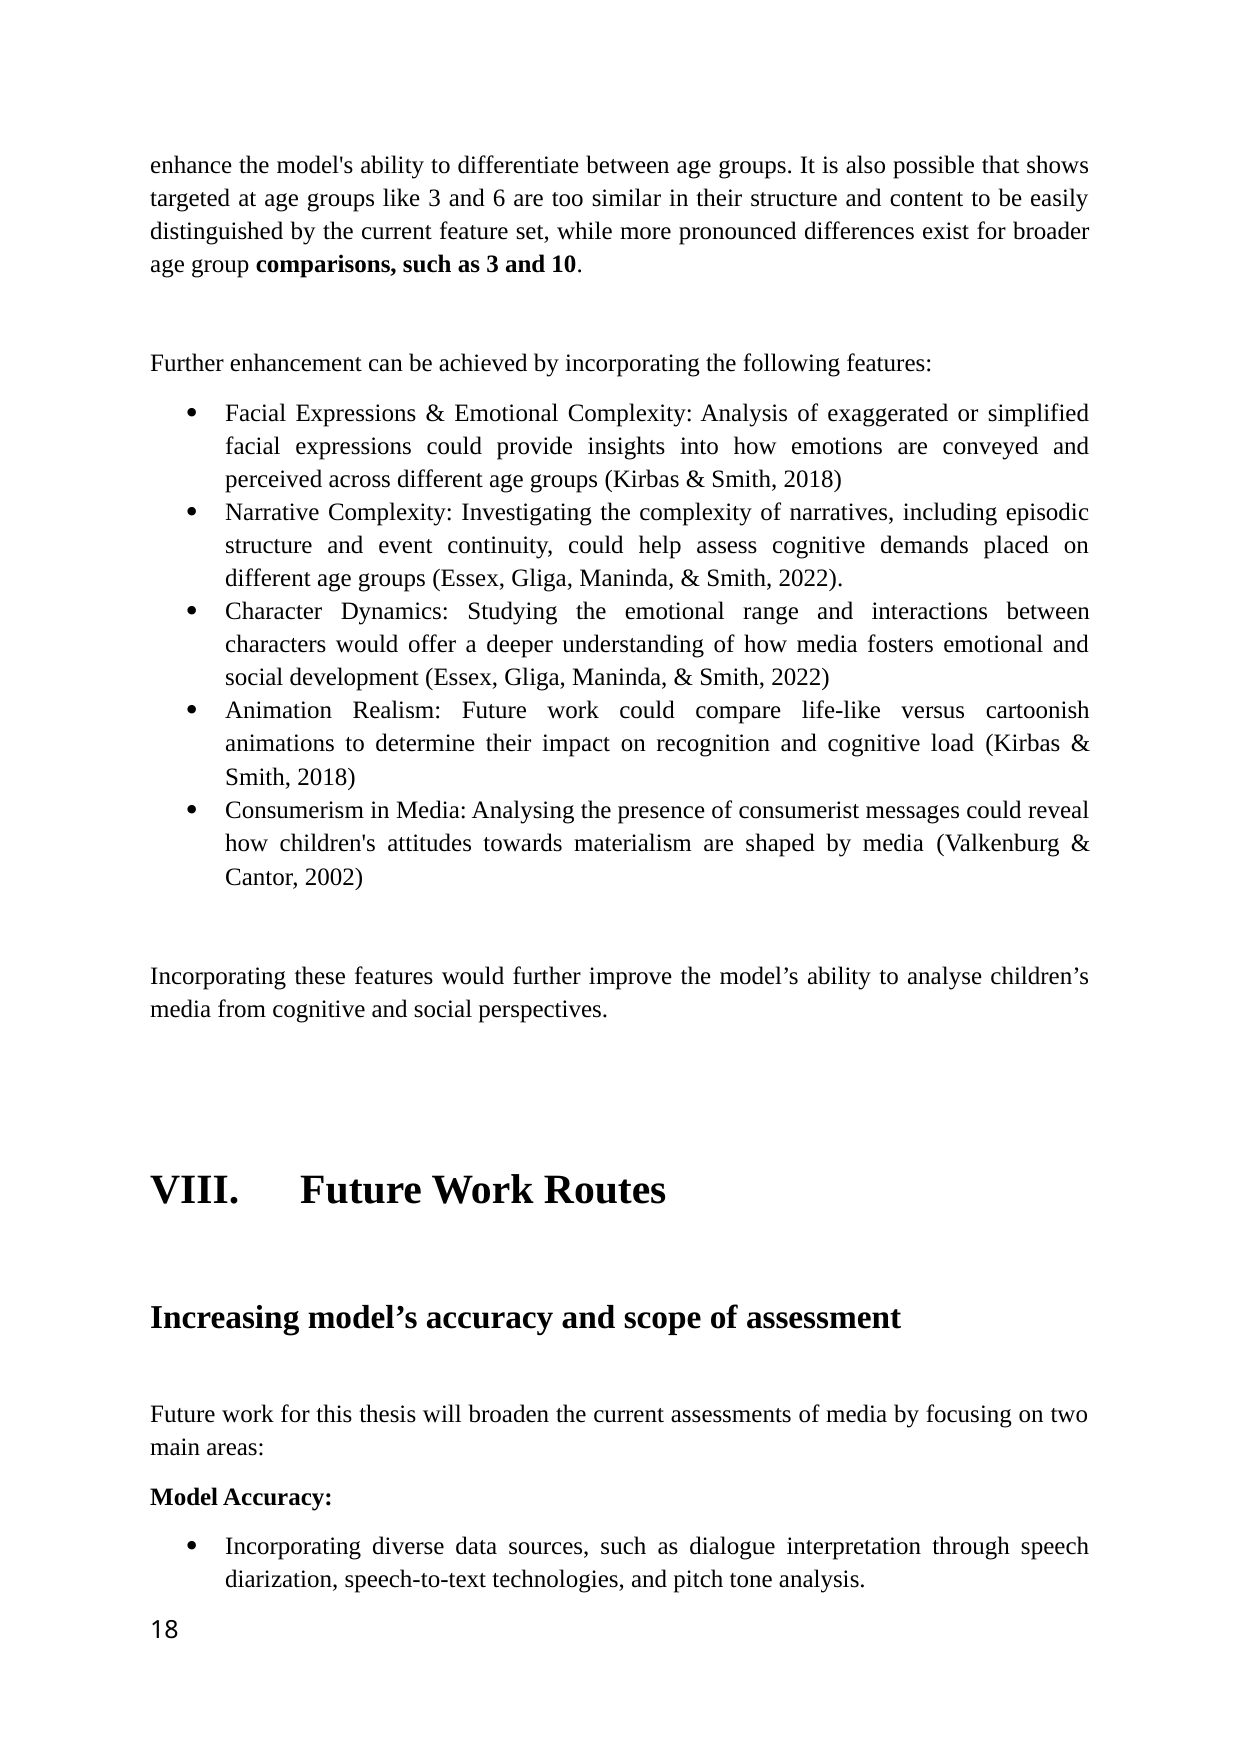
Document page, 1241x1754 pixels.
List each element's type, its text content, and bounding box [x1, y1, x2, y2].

list Consumerism in Media: Analysing the presence of consumerist messages could reveal how children's attitudes towards materialism are shaped by media [187, 795, 1090, 891]
list Character Dynamics: Studying the emotional range and interactions between characters would offer a deeper understanding of how media fosters emotional and social development [187, 596, 1090, 691]
list Animation Realism: Future work could compare life-like versus cartoonish animations to determine their impact on recognition and cognitive load [187, 695, 1090, 791]
text Model Accuracy: [150, 1482, 1090, 1510]
list Facial Expressions & Emotional Complexity: Analysis of exaggerated or simplified facial expressions could provide insights into how emotions are conveyed and perceived across different age groups [187, 398, 1090, 493]
subtitle Increasing model’s accuracy and scope of assessment [150, 1297, 1090, 1335]
text Incorporating these features would further improve the model’s ability to analyse children’s media from cognitive and social perspectives. [150, 961, 1090, 1023]
subtitle Future Work Routes [150, 1164, 1090, 1212]
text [150, 150, 1090, 278]
list Narrative Complexity: Investigating the complexity of narratives, including episodic structure and event continuity, could help assess cognitive demands placed on different age groups . [187, 497, 1090, 592]
text Further enhancement can be achieved by incorporating the following features: [150, 348, 1090, 377]
list Incorporating diverse data sources, such as dialogue interpretation through speech diarization, speech-to-text technologies, and pitch tone analysis. [187, 1531, 1090, 1593]
text Future work for this thesis will broaden the current assessments of media by focusing on two main areas: [150, 1399, 1090, 1461]
